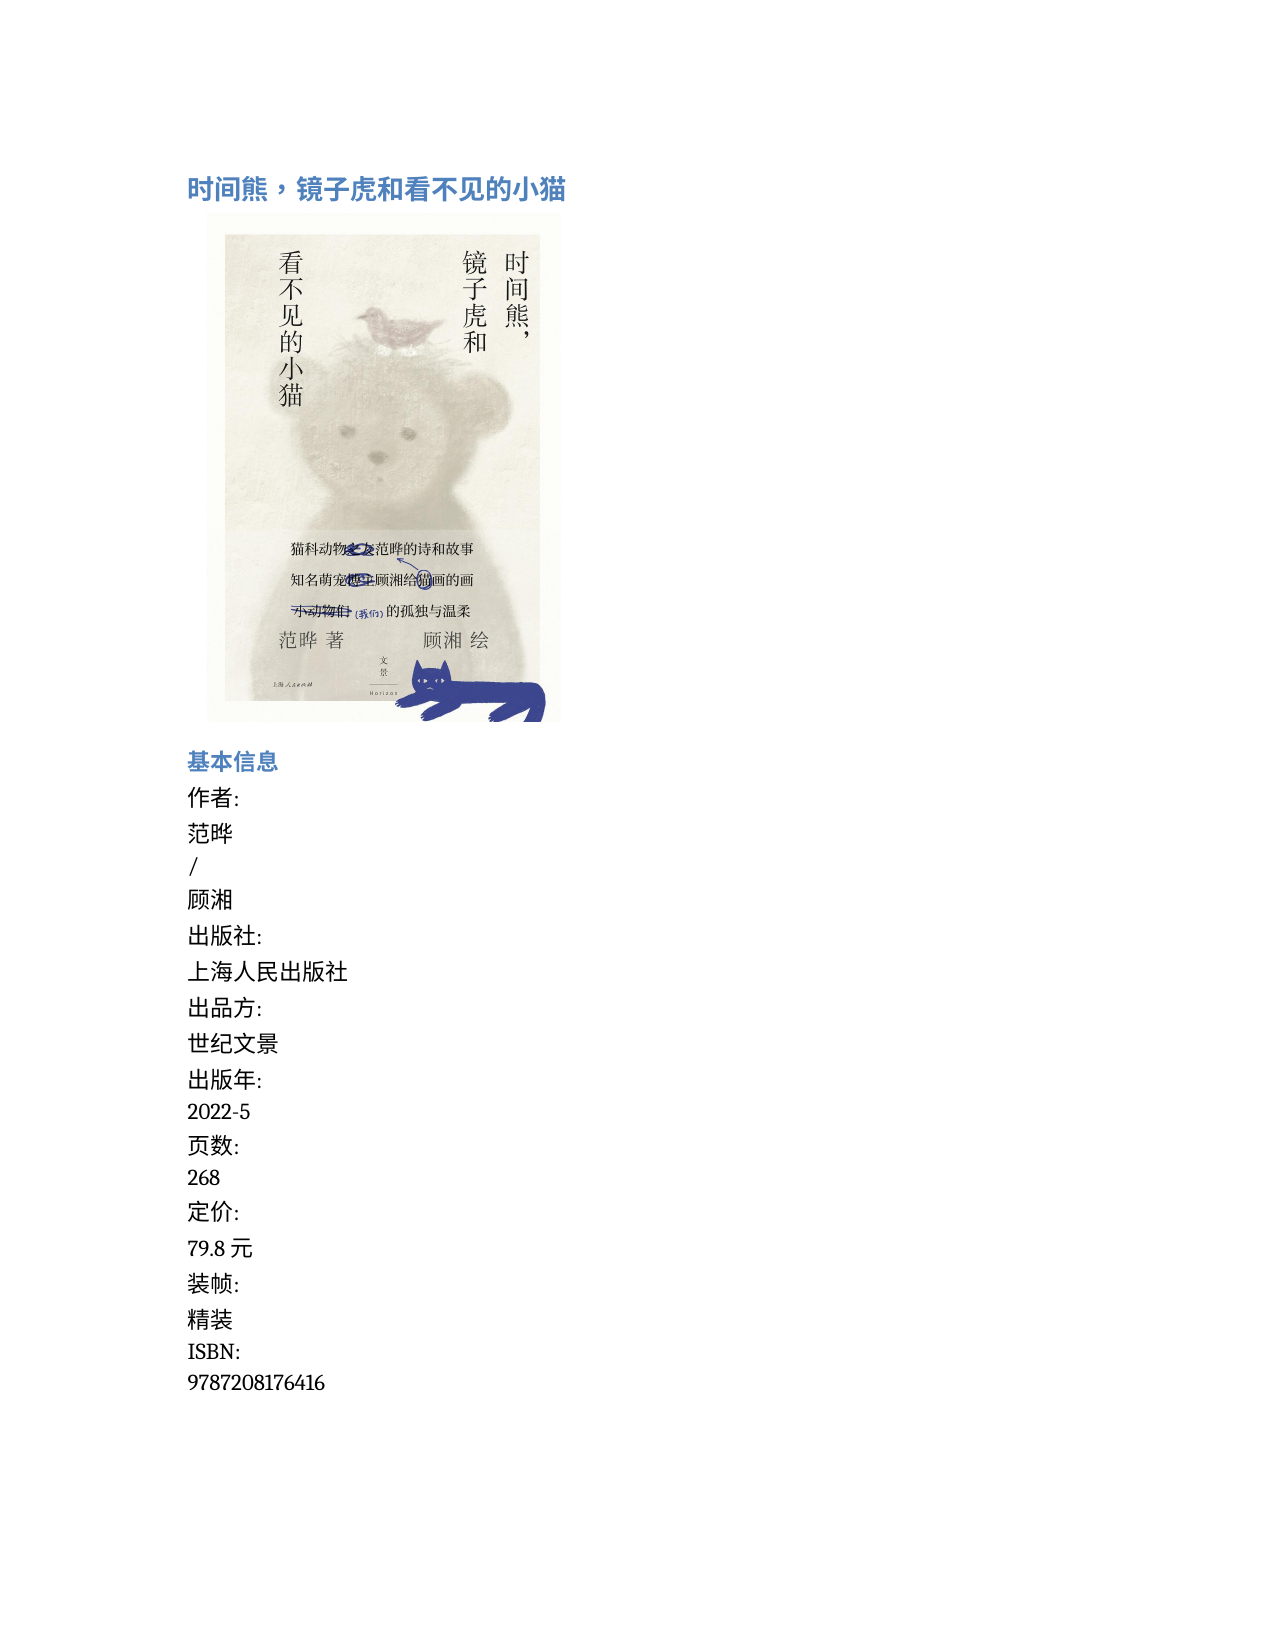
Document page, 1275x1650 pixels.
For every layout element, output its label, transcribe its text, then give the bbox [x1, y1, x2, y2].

picture [206, 213, 561, 722]
text 作者: 范晔 / 顾湘 出版社: 上海人民出版社 出品方: 世纪文景 出版年: 2022-5 页数: 268 定价: 79.8元 装帧: 精装 ISBN: 9787208176416 [187, 782, 1087, 1426]
subtitle 时间熊，镜子虎和看不见的小猫 [187, 171, 1087, 208]
subtitle 基本信息 [187, 746, 1087, 777]
